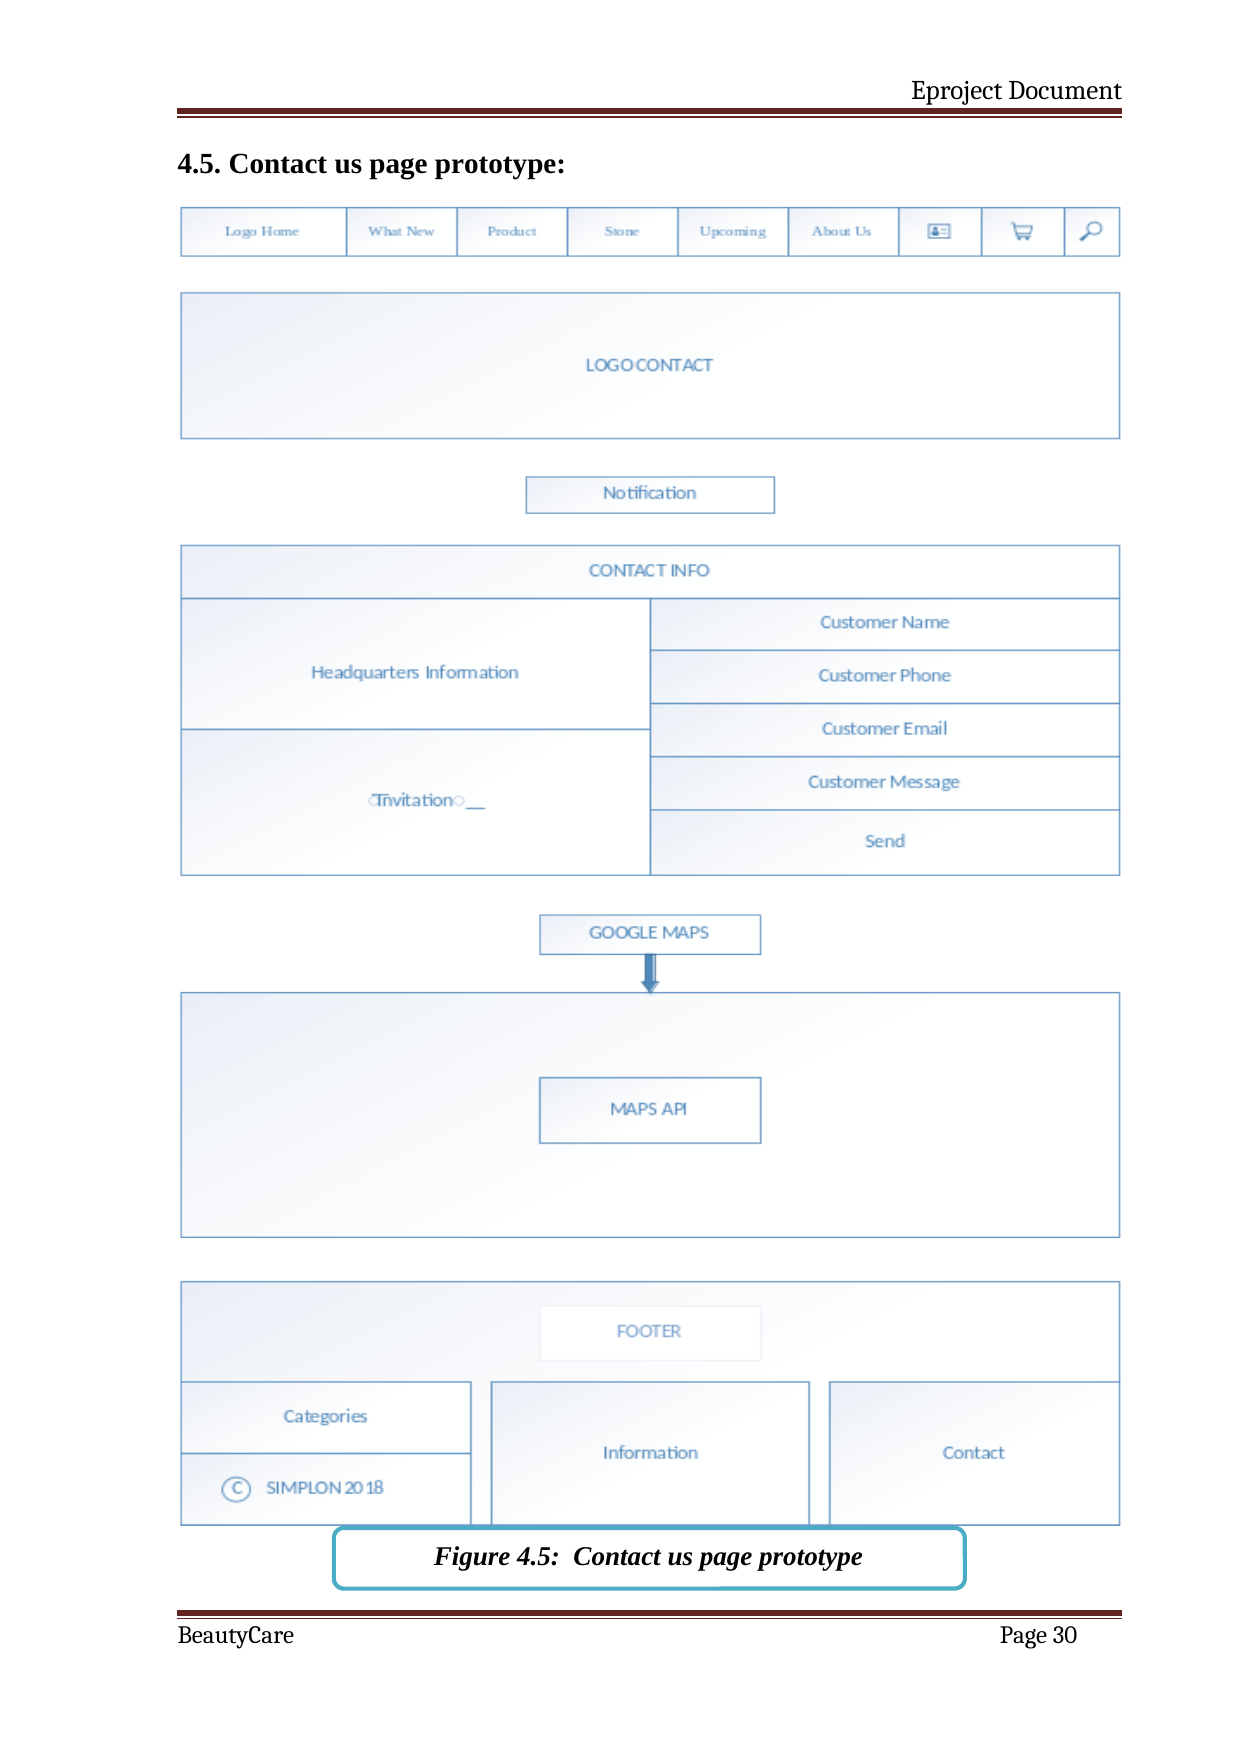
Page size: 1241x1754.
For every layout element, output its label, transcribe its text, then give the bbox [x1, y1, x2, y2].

subtitle 4.5. Contact us page prototype: [177, 146, 1122, 180]
